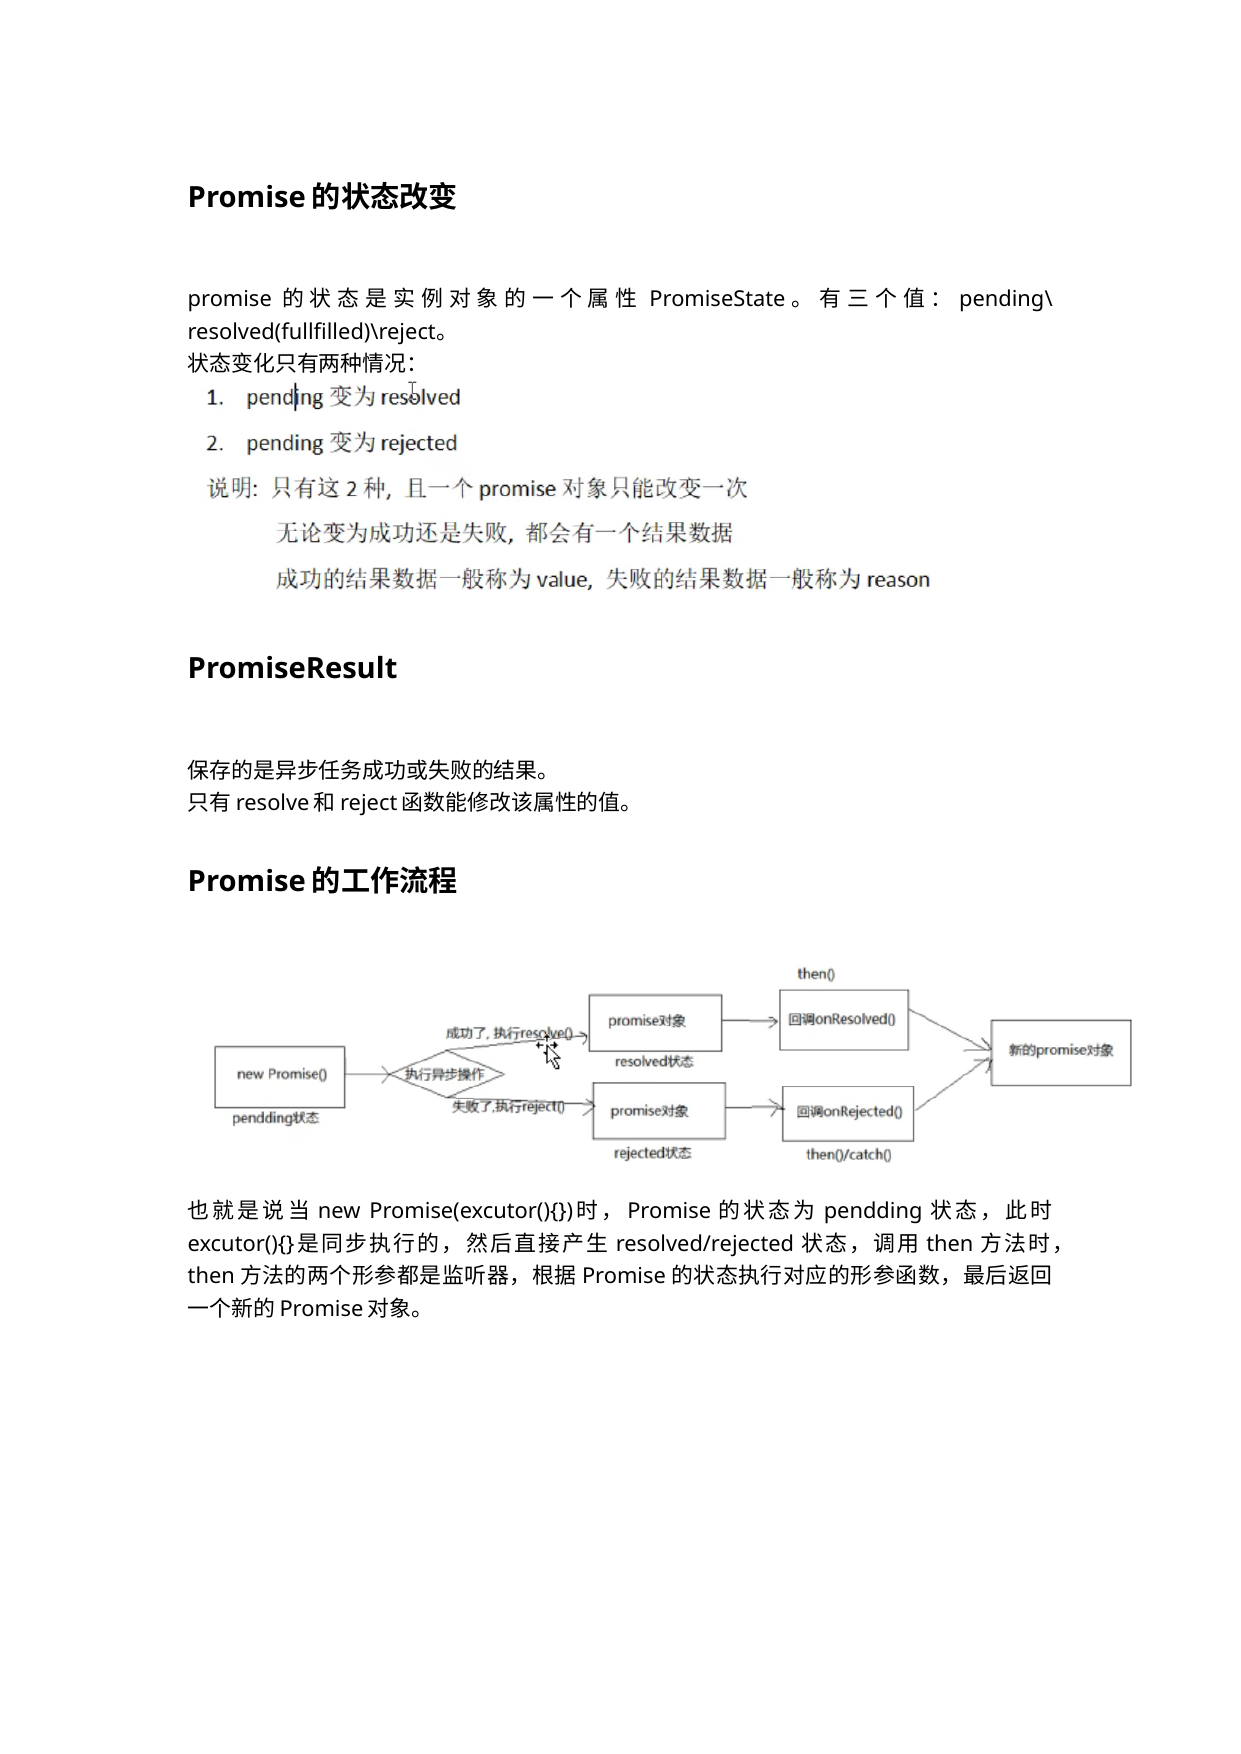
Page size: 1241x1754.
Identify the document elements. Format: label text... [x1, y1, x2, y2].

subtitle Promise的工作流程 [187, 847, 1053, 912]
text 也就是说当new Promise(excutor(){})时，Promise的状态为pendding状态，此时excutor(){}是同步执行的，然后直接产生resolved/rejected状态，调用then方法时，then方法的两个形参都是监听器，根据Promise的状态执行对应的形参函数，最后返回一个新的Promise对象。 [187, 1193, 1053, 1323]
text 保存的是异步任务成功或失败的结果。 [187, 752, 1053, 785]
subtitle PromiseResult [187, 635, 1053, 700]
text 状态变化只有两种情况： [187, 346, 1053, 378]
picture [187, 965, 1196, 1171]
text 只有resolve和reject函数能修改该属性的值。 [187, 785, 1053, 817]
picture [187, 378, 940, 601]
text promise的状态是实例对象的一个属性PromiseState。有三个值：pending\resolved(fullfilled)\reject。 [187, 281, 1053, 346]
subtitle Promise的状态改变 [187, 162, 1053, 227]
